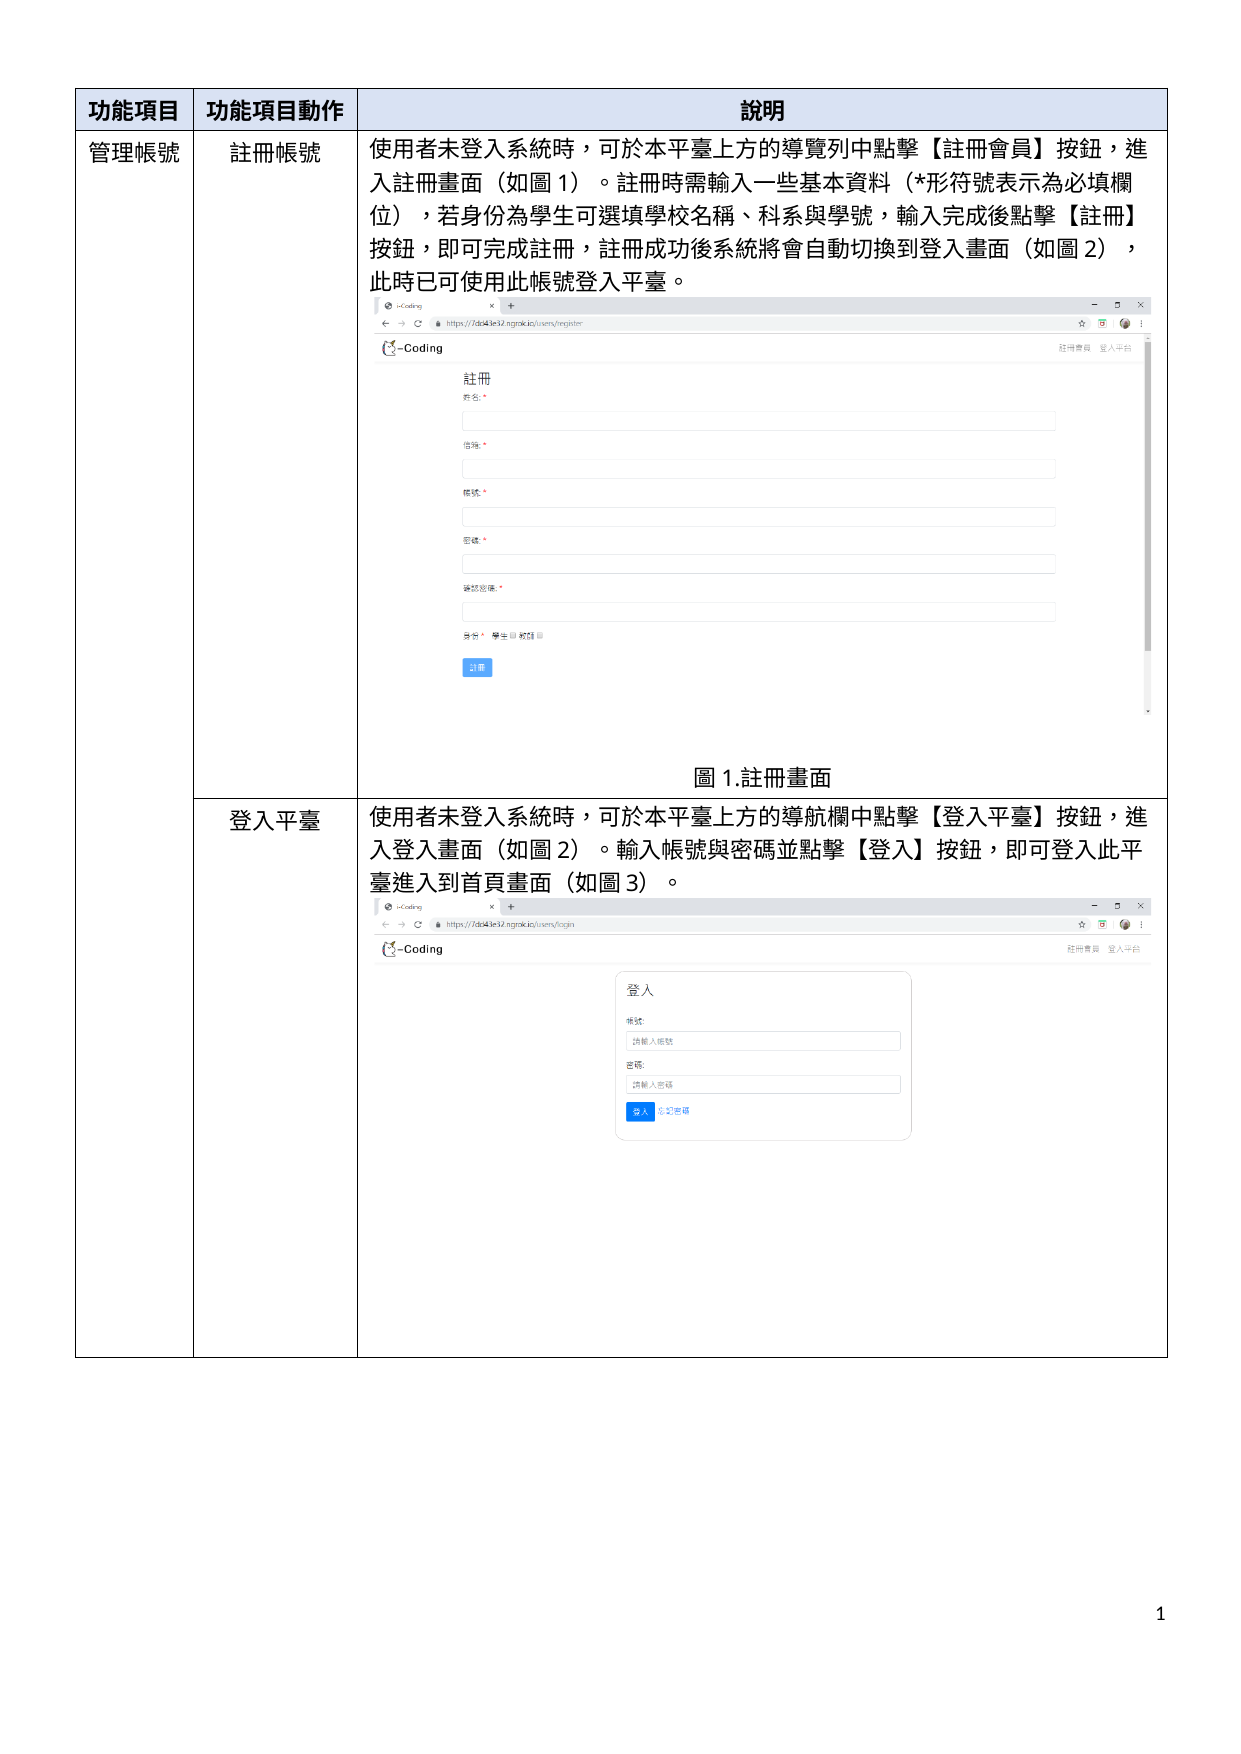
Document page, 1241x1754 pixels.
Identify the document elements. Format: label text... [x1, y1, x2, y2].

table_header 功能項目動作 [194, 89, 357, 130]
table_header 說明 [358, 89, 1167, 130]
picture [374, 297, 1152, 715]
table_cell 註冊帳號 [194, 131, 357, 797]
table_cell 管理帳號 [76, 131, 193, 1357]
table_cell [358, 799, 1167, 1357]
table_cell 登入平臺 [194, 799, 357, 1357]
picture [374, 898, 1152, 1316]
table_cell 使用者未登入系統時，可於本平臺上方的導覽列中點擊【註冊會員】按鈕，進入註冊畫面（如圖1）。註冊時需輸入一些基本資料（*形符號表示為必填欄位），若身份為學生可選填學校名稱、科系與學號，輸入完成後點擊【註冊】按鈕，即可完成註冊，註冊成功後系統將會自動切換到登入畫面（如圖2），此時已可使用此帳號登入平臺。 圖1.註冊畫面 [358, 131, 1167, 797]
table_header 功能項目 [76, 89, 193, 130]
